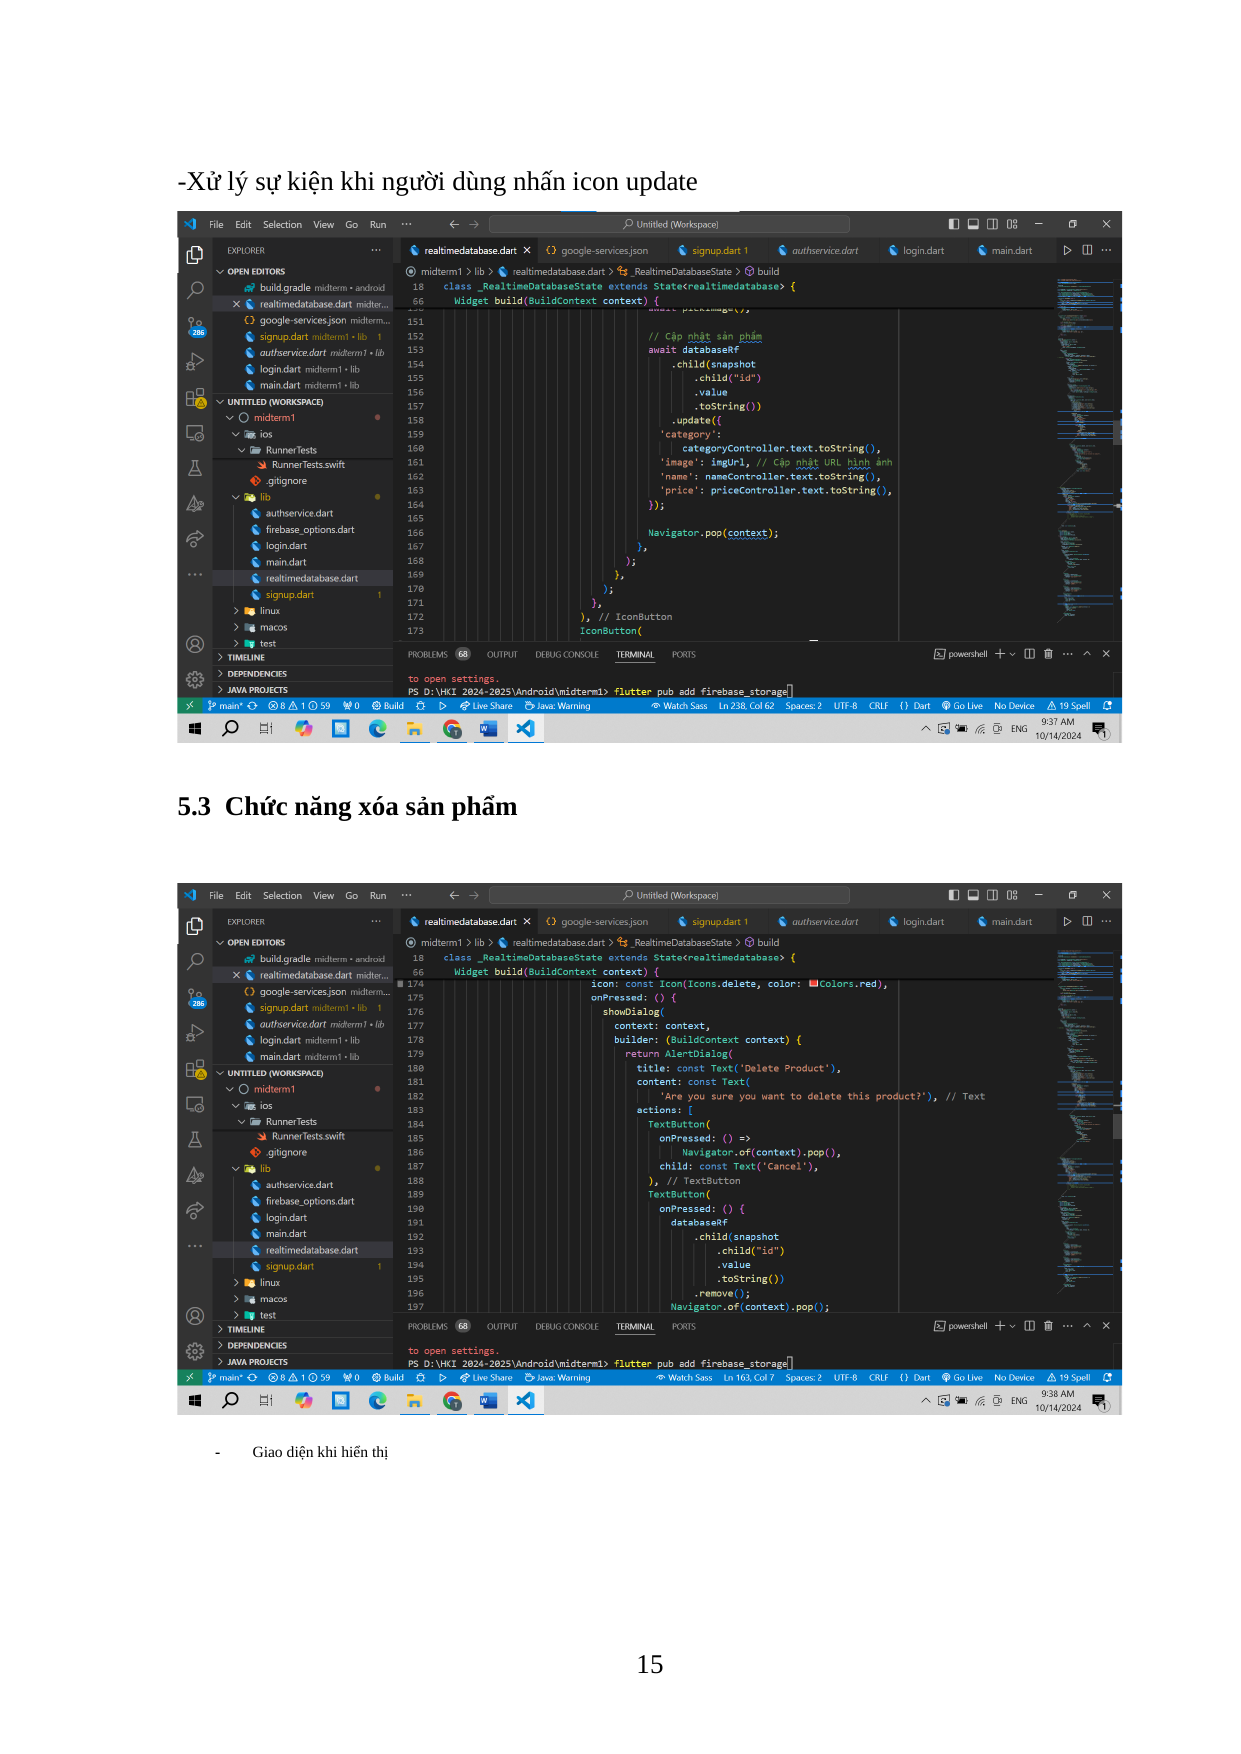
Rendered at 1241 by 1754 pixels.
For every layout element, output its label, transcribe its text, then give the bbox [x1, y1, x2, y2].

text 5.3 Chức năng xóa sản phẩm [177, 790, 1122, 821]
text -Xử lý sự kiện khi người dùng nhấn icon update [177, 165, 1122, 196]
picture [177, 211, 1123, 743]
list Giao diện khi hiển thị [215, 1430, 1122, 1461]
picture [177, 883, 1123, 1415]
